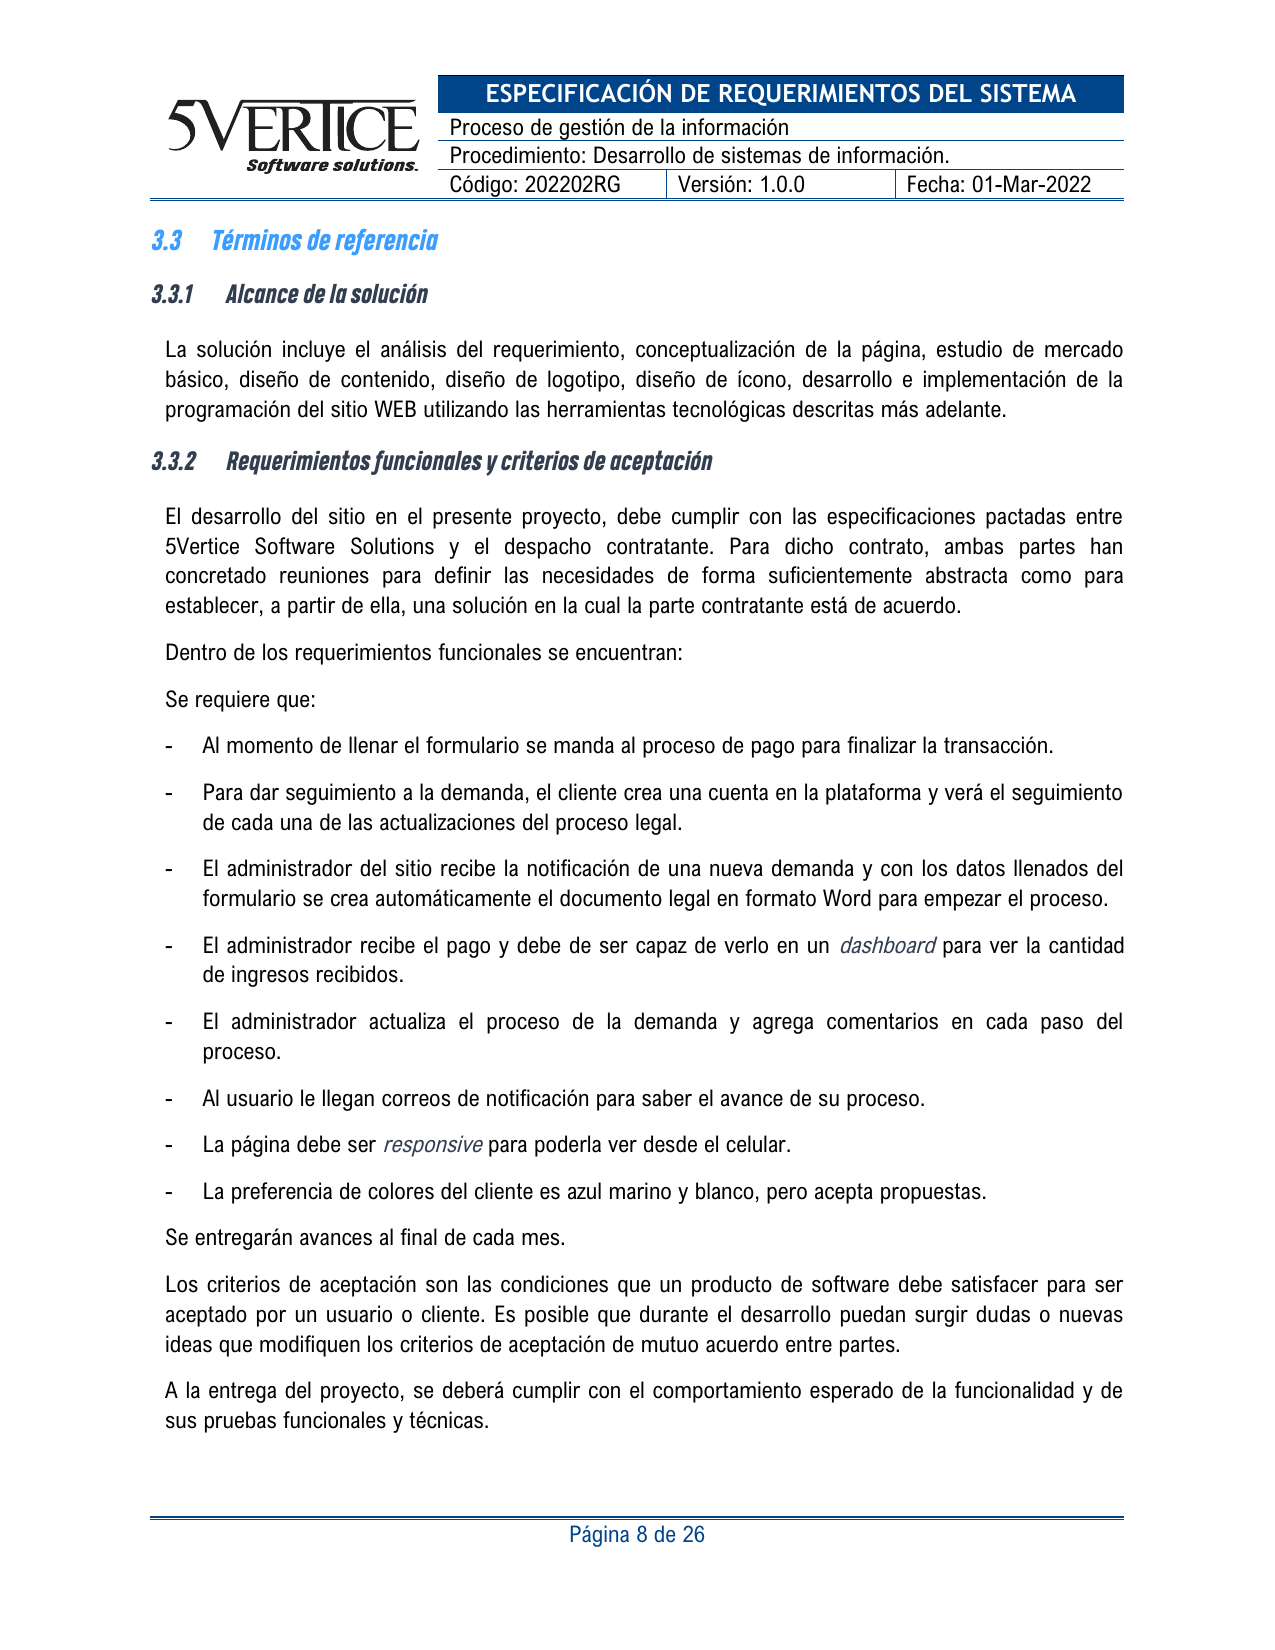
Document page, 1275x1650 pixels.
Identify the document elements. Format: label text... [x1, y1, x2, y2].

text Se entregarán avances al final de cada mes. [165, 1223, 1125, 1251]
list Al usuario le llegan correos de notificación para saber el avance de su proceso. [165, 1083, 1125, 1111]
text A la entrega del proyecto, se deberá cumplir con el comportamiento esperado de la funcionalidad y de sus pruebas funcionales y técnicas. [165, 1376, 1125, 1434]
list Al momento de llenar el formulario se manda al proceso de pago para finalizar la transacción. [165, 731, 1125, 759]
list El administrador recibe el pago y debe de ser capaz de verlo en un dashboard para ver la cantidad de ingresos recibidos. [165, 931, 1125, 988]
subtitle Requerimientos funcionales y criterios de aceptación [150, 449, 1125, 475]
text Dentro de los requerimientos funcionales se encuentran: [165, 638, 1125, 666]
list Para dar seguimiento a la demanda, el cliente crea una cuenta en la plataforma y verá el seguimiento de cada una de las actualizaciones del proceso legal. [165, 778, 1125, 835]
list El administrador del sitio recibe la notificación de una nueva demanda y con los datos llenados del formulario se crea automáticamente el documento legal en formato Word para empezar el proceso. [165, 854, 1125, 912]
list La preferencia de colores del cliente es azul marino y blanco, pero acepta propuestas. [165, 1177, 1125, 1204]
text Se requiere que: [165, 684, 1125, 712]
text El desarrollo del sitio en el presente proyecto, debe cumplir con las especificaciones pactadas entre 5Vertice Software Solutions y el despacho contratante. Para dicho contrato, ambas partes han concretado reuniones para definir las necesidades de forma suficientemente abstracta como para establecer, a partir de ella, una solución en la cual la parte contratante está de acuerdo. [165, 502, 1125, 619]
subtitle Alcance de la solución [150, 283, 1125, 308]
list El administrador actualiza el proceso de la demanda y agrega comentarios en cada paso del proceso. [165, 1007, 1125, 1064]
text Los criterios de aceptación son las condiciones que un producto de software debe satisfacer para ser aceptado por un usuario o cliente. Es posible que durante el desarrollo puedan surgir dudas o nuevas ideas que modifiquen los criterios de aceptación de mutuo acuerdo entre partes. [165, 1270, 1125, 1357]
text La solución incluye el análisis del requerimiento, conceptualización de la página, estudio de mercado básico, diseño de contenido, diseño de logotipo, diseño de ícono, desarrollo e implementación de la programación del sitio WEB utilizando las herramientas tecnológicas descritas más adelante. [165, 335, 1125, 422]
subtitle Términos de referencia [150, 228, 1125, 256]
list La página debe ser responsive para poderla ver desde el celular. [165, 1130, 1125, 1158]
